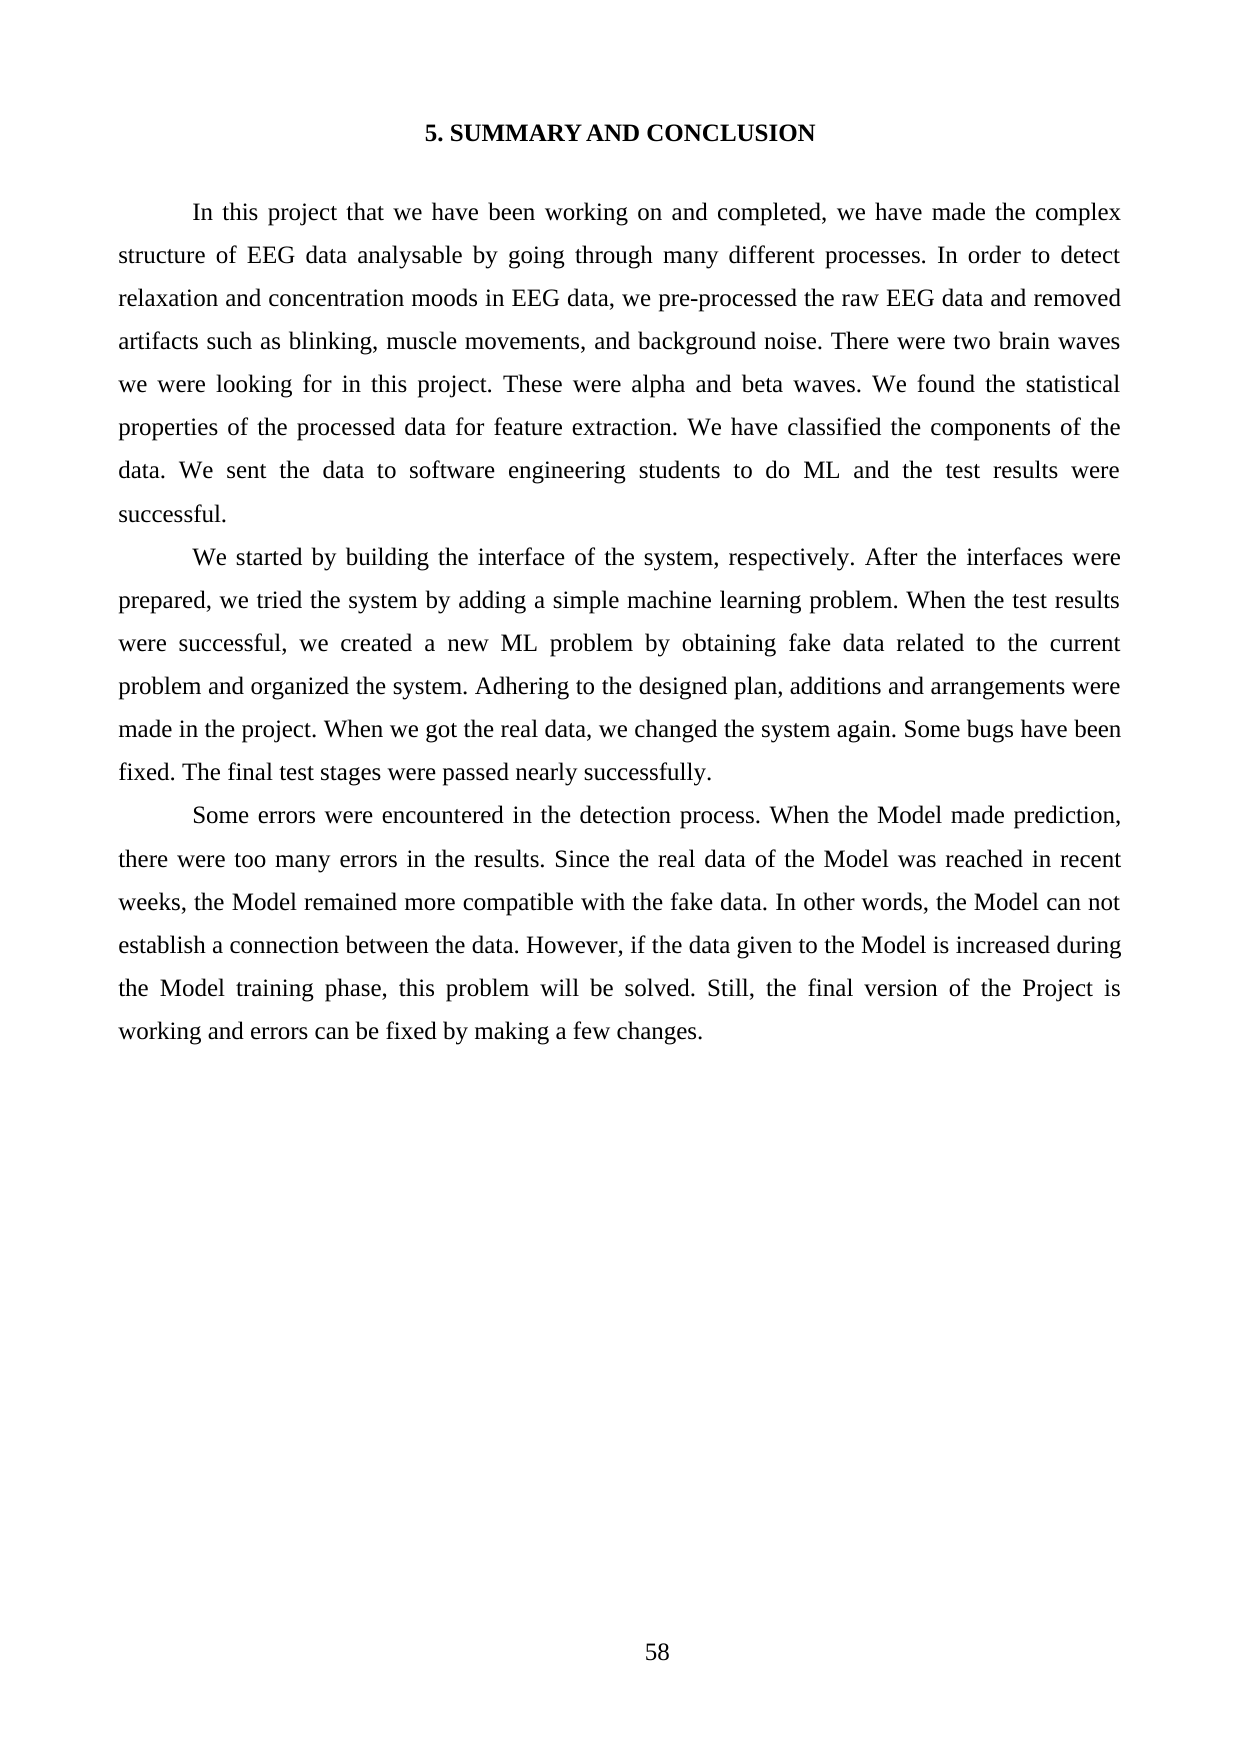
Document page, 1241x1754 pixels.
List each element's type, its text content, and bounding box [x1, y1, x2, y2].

text Some errors were encountered in the detection process. When the Model made prediction, there were too many errors in the results. Since the real data of the Model was reached in recent weeks, the Model remained more compatible with the fake data. In other words, the Model can not establish a connection between the data. However, if the data given to the Model is increased during the Model training phase, this problem will be solved. Still, the final version of the Project is working and errors can be fixed by making a few changes. [118, 801, 1122, 1045]
text In this project that we have been working on and completed, we have made the complex structure of EEG data analysable by going through many different processes. In order to detect relaxation and concentration moods in EEG data, we pre-processed the raw EEG data and removed artifacts such as blinking, muscle movements, and background noise. There were two brain waves we were looking for in this project. These were alpha and beta waves. We found the statistical properties of the processed data for feature extraction. We have classified the components of the data. We sent the data to software engineering students to do ML and the test results were successful. [118, 197, 1122, 527]
subtitle 5. SUMMARY AND CONCLUSION [118, 118, 1122, 147]
text We started by building the interface of the system, respectively. After the interfaces were prepared, we tried the system by adding a simple machine learning problem. When the test results were successful, we created a new ML problem by obtaining fake data related to the current problem and organized the system. Adhering to the designed plan, additions and arrangements were made in the project. When we got the real data, we changed the system again. Some bugs have been fixed. The final test stages were passed nearly successfully. [118, 542, 1122, 786]
